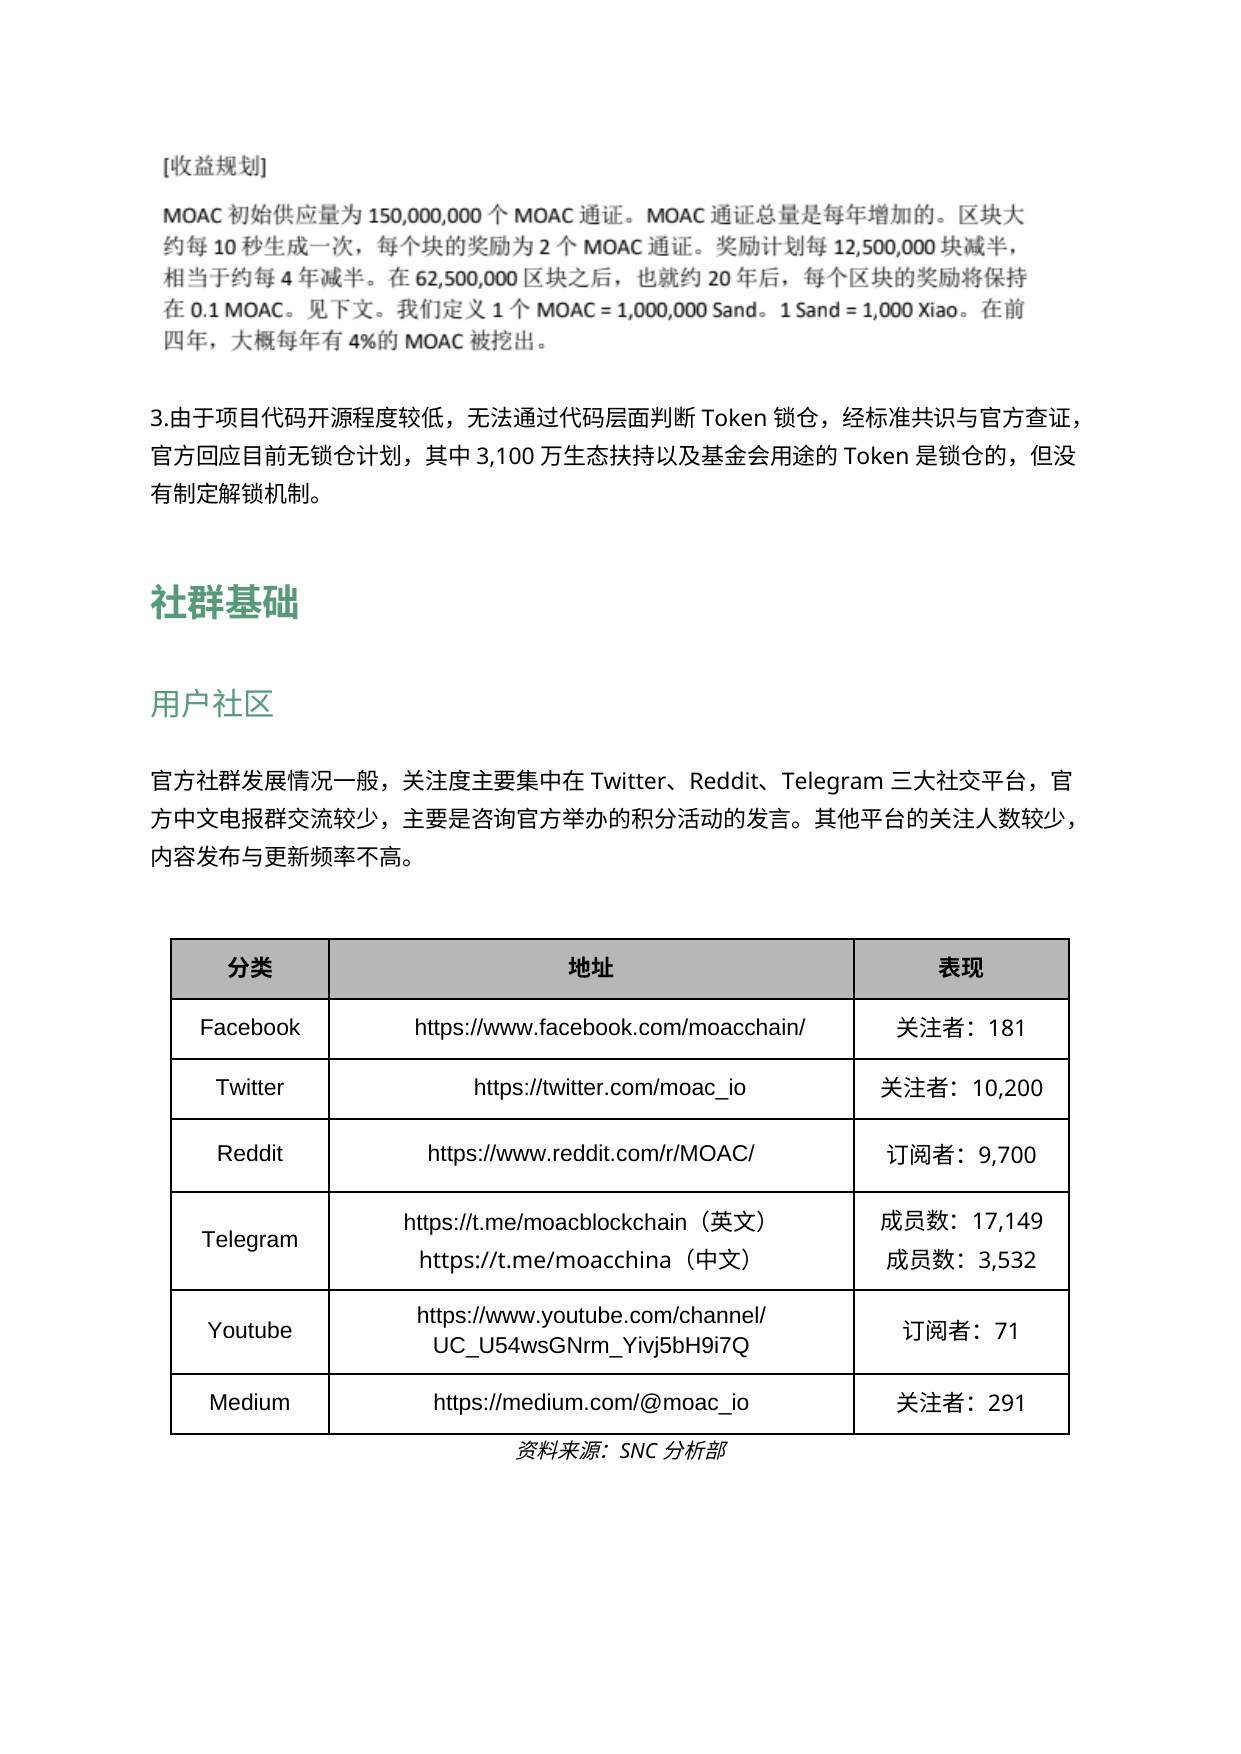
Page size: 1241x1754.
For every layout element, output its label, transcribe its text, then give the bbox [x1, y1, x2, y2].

table_cell Facebook [172, 1000, 328, 1058]
table_cell Twitter [172, 1060, 328, 1118]
table_cell 订阅者：71 [855, 1291, 1068, 1372]
table_cell 关注者：181 [855, 1000, 1068, 1058]
table_cell https://www.youtube.com/channel/UC_U54wsGNrm_Yivj5bH9i7Q [330, 1291, 853, 1372]
table_cell https://medium.com/@moac_io [330, 1375, 853, 1433]
text 3.由于项目代码开源程度较低，无法通过代码层面判断 Token 锁仓，经标准共识与官方查证，官方回应目前无锁仓计划，其中 3,100 万生态扶持以及基金会用途的 Token 是锁仓的，但没有制定解锁机制。 [150, 400, 1090, 539]
table_cell 关注者：10,200 [855, 1060, 1068, 1118]
table_cell 成员数：17,149 成员数：3,532 [855, 1193, 1068, 1289]
table_cell Medium [172, 1375, 328, 1433]
table_header 表现 [855, 940, 1068, 998]
table_cell Youtube [172, 1291, 328, 1372]
table_cell 订阅者：9,700 [855, 1120, 1068, 1191]
picture [150, 150, 1052, 366]
subtitle 社群基础 [150, 573, 1090, 627]
table_cell https://www.reddit.com/r/MOAC/ [330, 1120, 853, 1191]
table_cell https://www.facebook.com/moacchain/ [330, 1000, 853, 1058]
subtitle 用户社区 [150, 679, 1090, 724]
text 资料来源：SNC 分析部 [150, 1435, 1090, 1465]
table_cell Telegram [172, 1193, 328, 1289]
table_cell 关注者：291 [855, 1375, 1068, 1433]
table_header 分类 [172, 940, 328, 998]
table_cell https://twitter.com/moac_io [330, 1060, 853, 1118]
table_cell Reddit [172, 1120, 328, 1191]
table_header 地址 [330, 940, 853, 998]
table_cell https://t.me/moacblockchain（英文） https://t.me/moacchina（中文） [330, 1193, 853, 1289]
text 官方社群发展情况一般，关注度主要集中在 Twitter、Reddit、Telegram 三大社交平台，官方中文电报群交流较少，主要是咨询官方举办的积分活动的发言。其他平台的关注人数较少，内容发布与更新频率不高。 [150, 763, 1090, 872]
